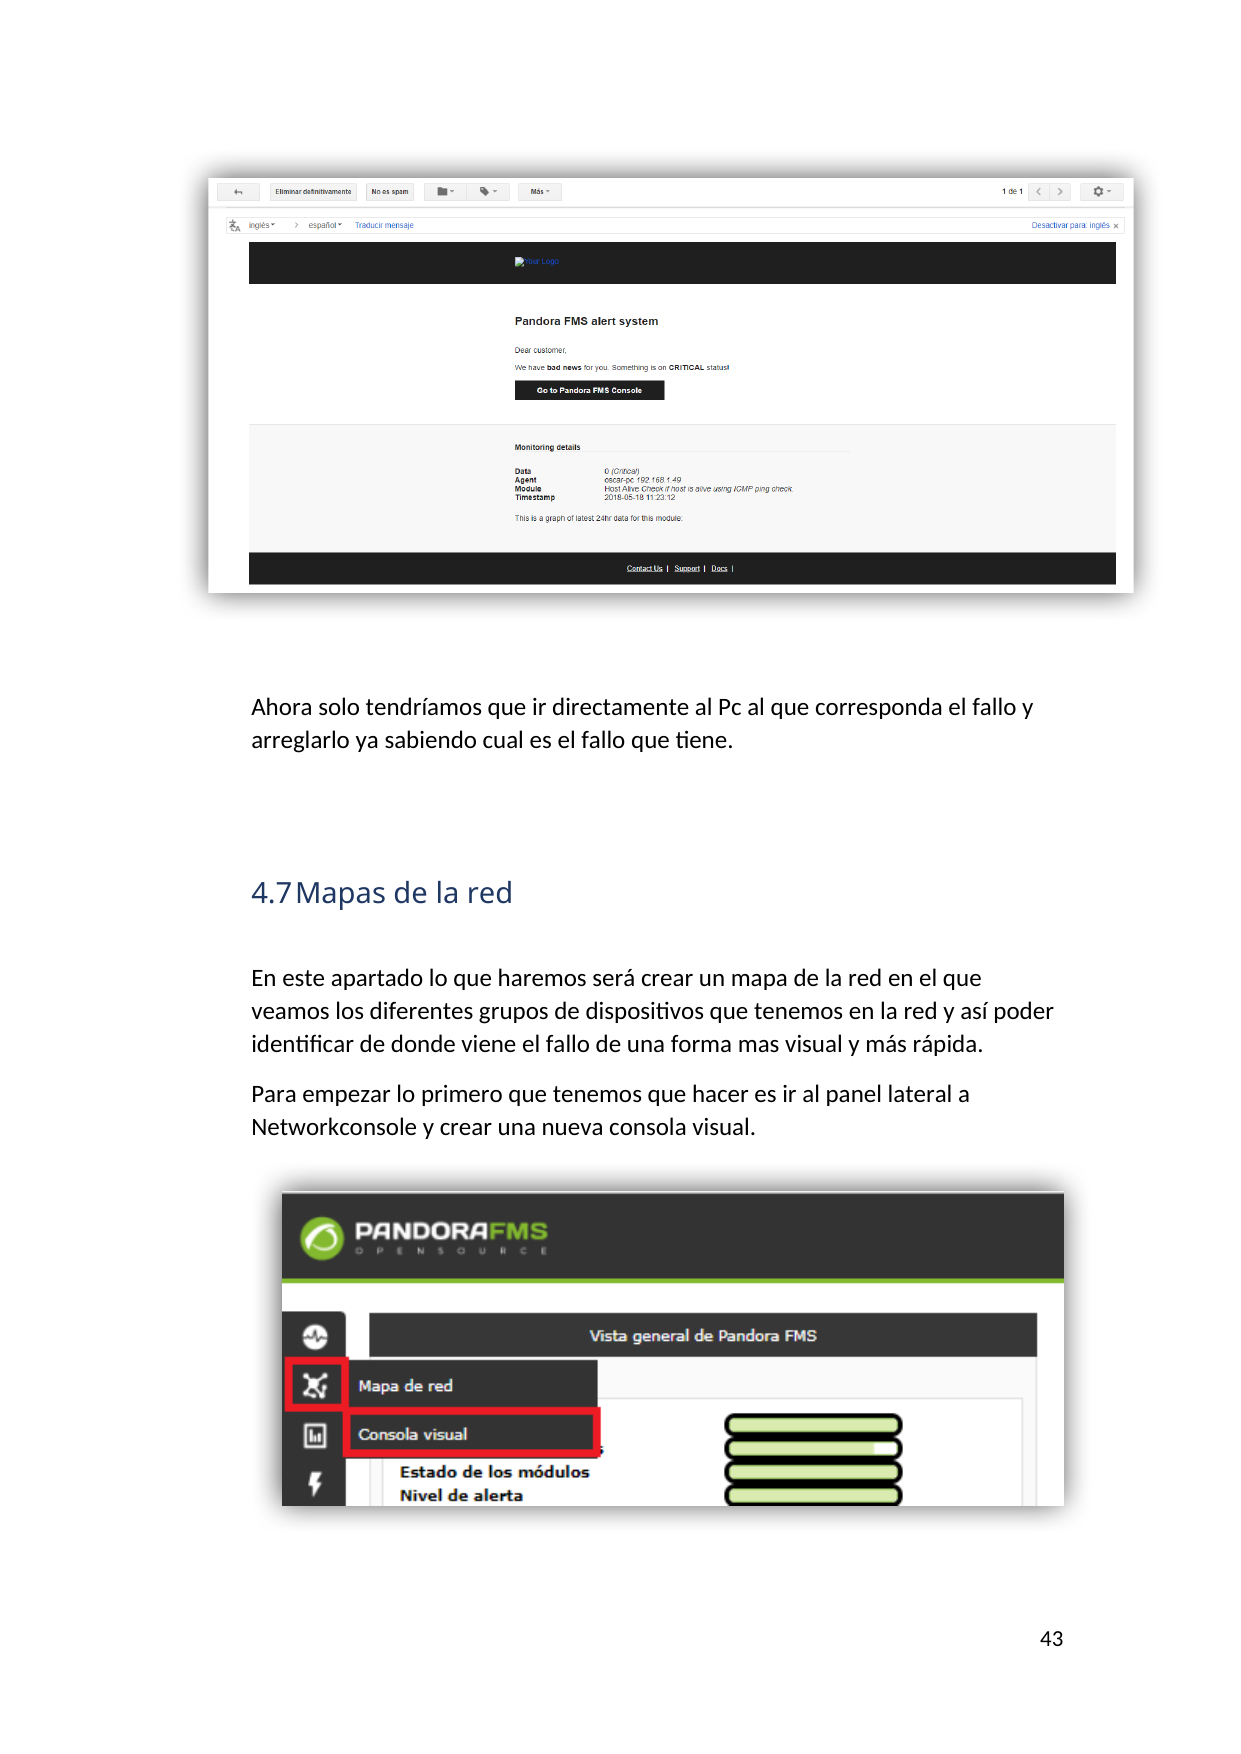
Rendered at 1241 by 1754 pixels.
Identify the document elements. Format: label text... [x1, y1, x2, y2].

subtitle Mapas de la red [251, 873, 1063, 912]
text En este apartado lo que haremos será crear un mapa de la red en el que veamos los diferentes grupos de dispositivos que tenemos en la red y así poder identificar de donde viene el fallo de una forma mas visual y más rápida. [251, 962, 1063, 1059]
picture [282, 1191, 1064, 1506]
text Para empezar lo primero que tenemos que hacer es ir al panel lateral a Networkconsole y crear una nueva consola visual. [251, 1078, 1063, 1141]
text Ahora solo tendríamos que ir directamente al Pc al que corresponda el fallo y arreglarlo ya sabiendo cual es el fallo que tiene. [251, 691, 1063, 754]
picture [208, 178, 1134, 593]
